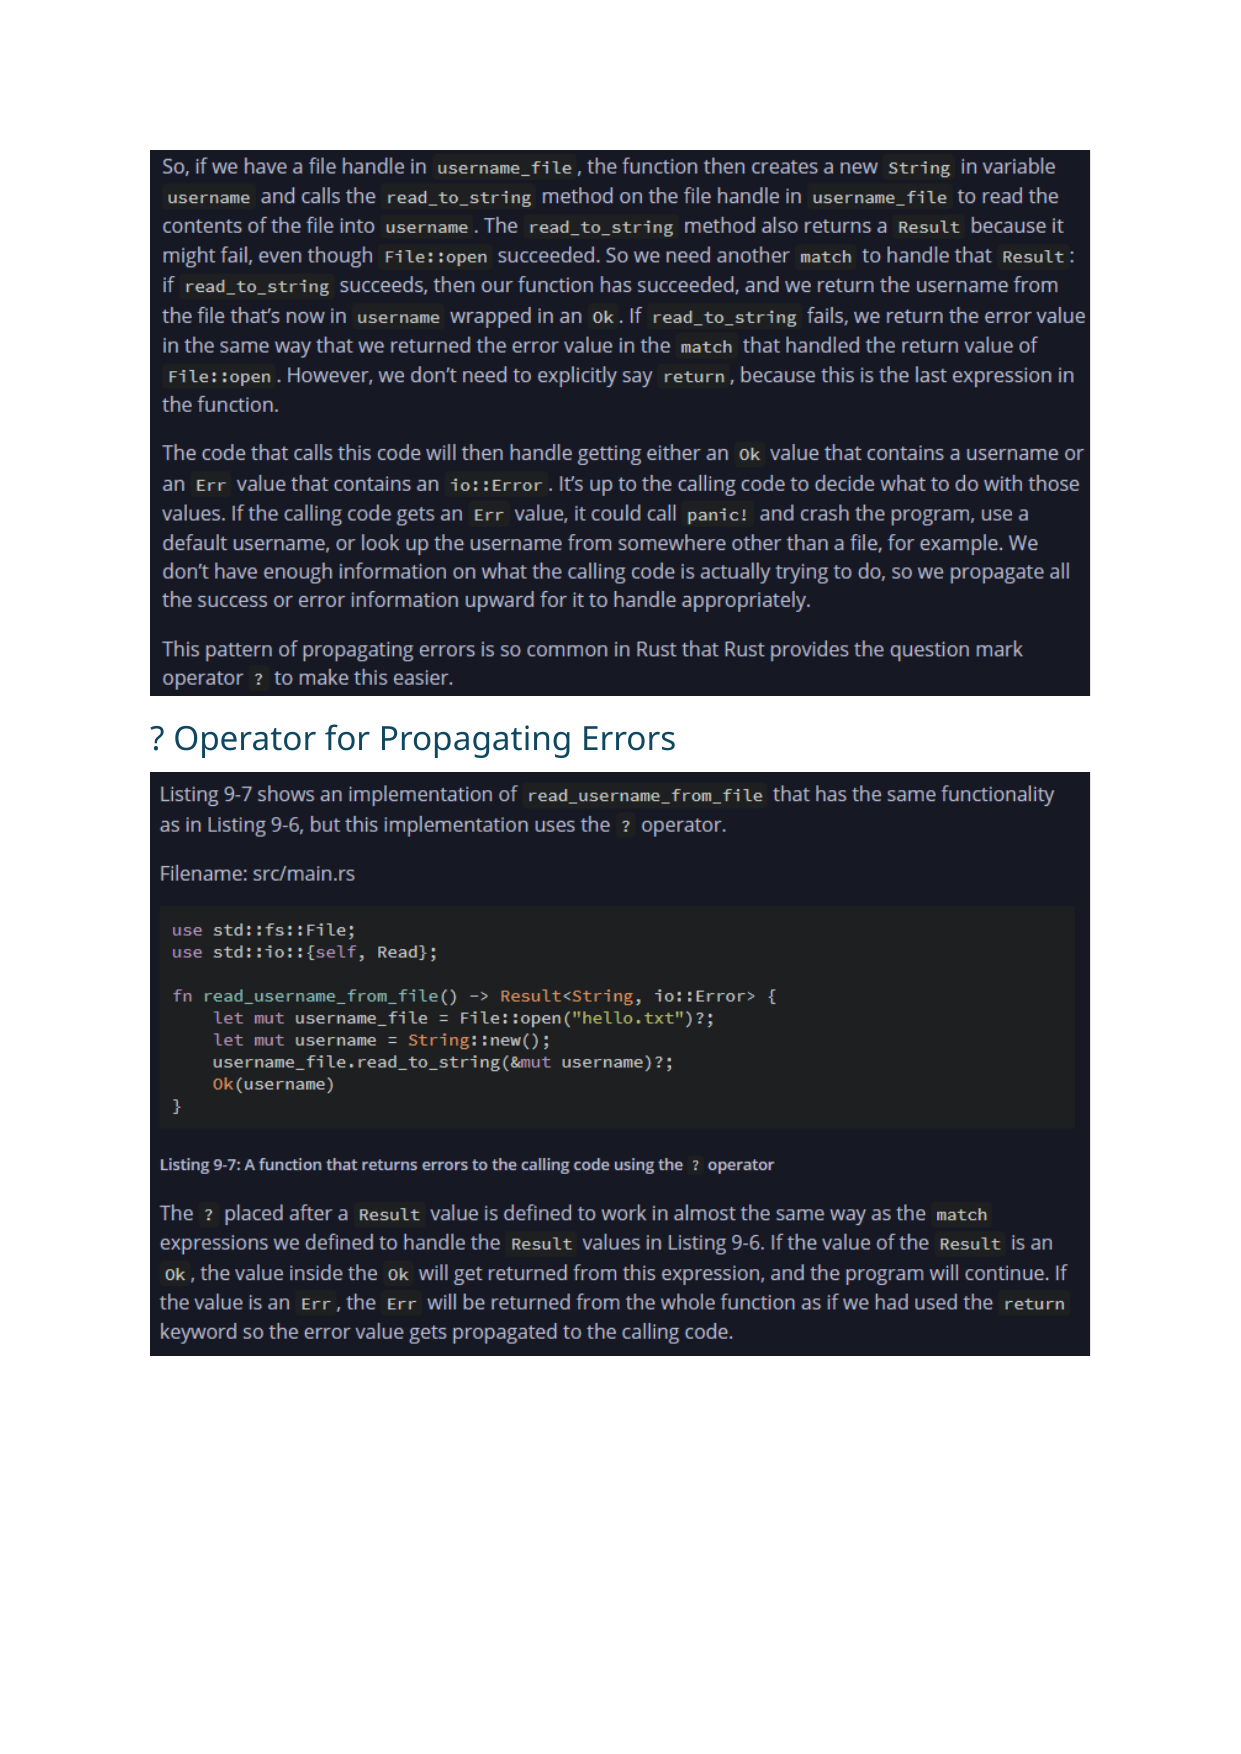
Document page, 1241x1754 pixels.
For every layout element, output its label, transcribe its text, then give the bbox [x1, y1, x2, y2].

subtitle ? Operator for Propagating Errors [150, 715, 1090, 760]
picture [150, 150, 1091, 696]
picture [150, 772, 1091, 1356]
